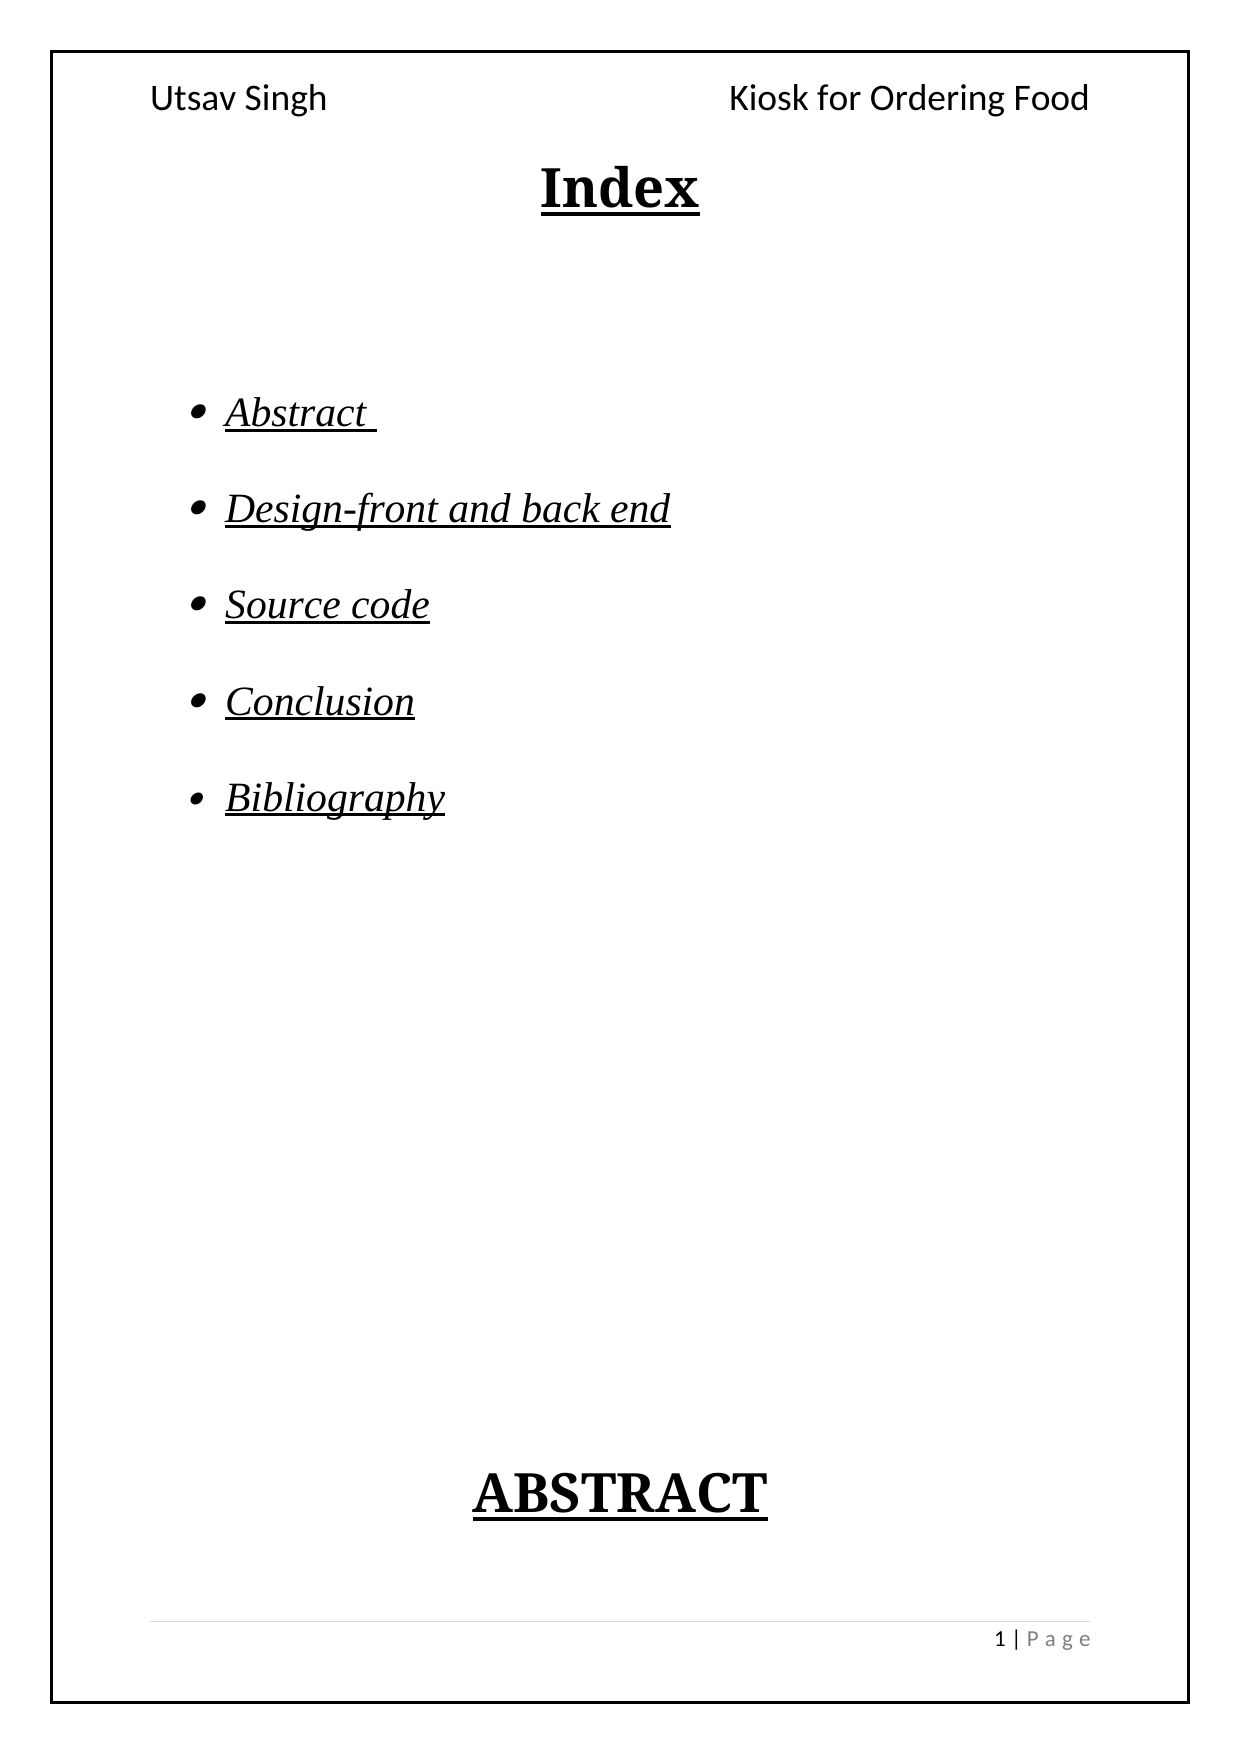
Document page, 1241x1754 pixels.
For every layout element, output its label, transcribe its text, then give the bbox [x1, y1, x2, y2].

list Conclusion [187, 676, 1090, 724]
list Bibliography [187, 772, 1090, 820]
text ABSTRACT [150, 1454, 1090, 1528]
list Abstract [187, 388, 1090, 436]
list Design-front and back end [187, 484, 1090, 532]
list Source code [187, 580, 1090, 628]
text Index [150, 150, 1090, 224]
